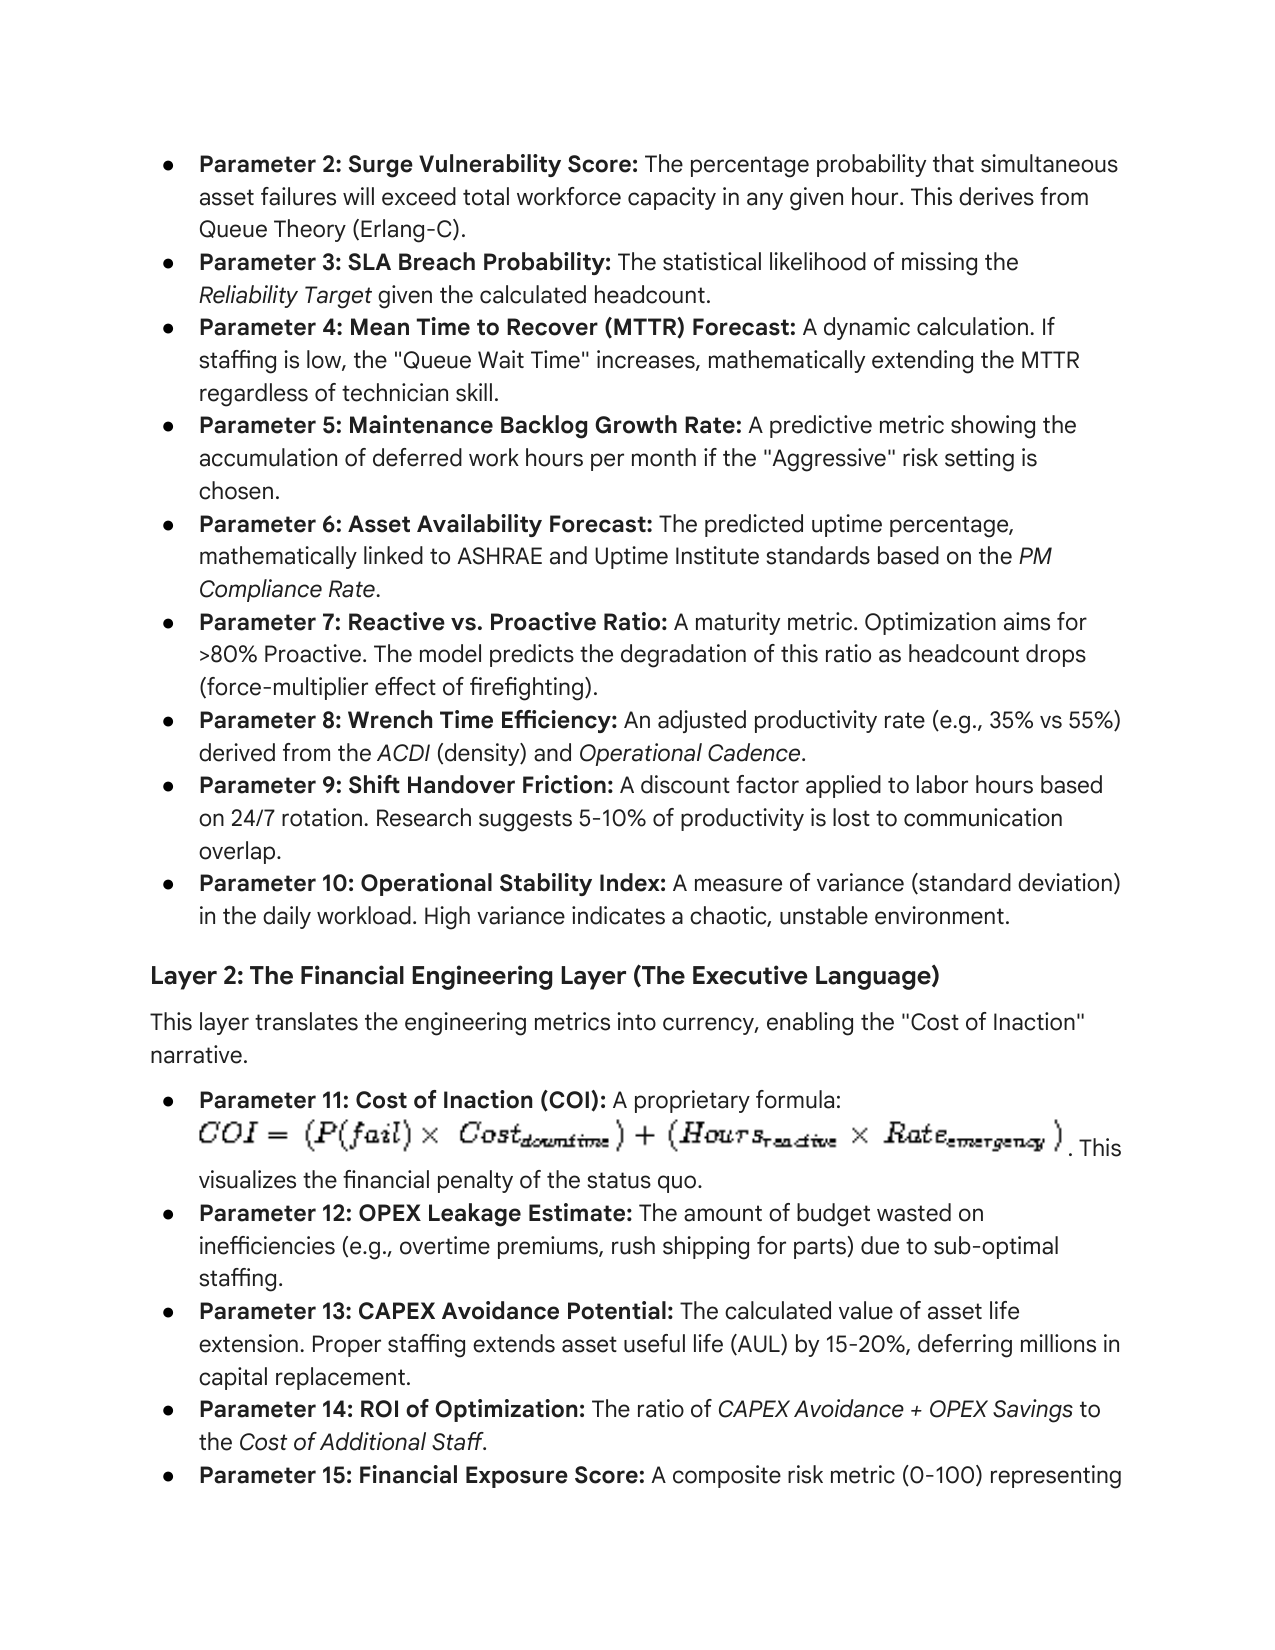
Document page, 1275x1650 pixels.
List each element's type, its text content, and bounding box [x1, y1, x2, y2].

list Parameter 12: OPEX Leakage Estimate: The amount of budget wasted on inefficiencies (e.g., overtime premiums, rush shipping for parts) due to sub-optimal staffing. [161, 1199, 1125, 1293]
list Parameter 8: Wrench Time Efficiency: An adjusted productivity rate (e.g., 35% vs 55%) derived from the ACDI (density) and Operational Cadence. [161, 706, 1125, 767]
picture [198, 1118, 1068, 1156]
text This layer translates the engineering metrics into currency, enabling the "Cost of Inaction" narrative. [150, 1008, 1125, 1070]
list Parameter 5: Maintenance Backlog Growth Rate: A predictive metric showing the accumulation of deferred work hours per month if the "Aggressive" risk setting is chosen. [161, 412, 1125, 506]
subtitle Layer 2: The Financial Engineering Layer (The Executive Language) [150, 960, 1125, 991]
list Parameter 14: ROI of Optimization: The ratio of CAPEX Avoidance + OPEX Savings to the Cost of Additional Staff. [161, 1396, 1125, 1457]
list Parameter 7: Reactive vs. Proactive Ratio: A maturity metric. Optimization aims for >80% Proactive. The model predicts the degradation of this ratio as headcount drops (force-multiplier effect of firefighting). [161, 608, 1125, 702]
list Parameter 9: Shift Handover Friction: A discount factor applied to labor hours based on 24/7 rotation. Research suggests 5-10% of productivity is lost to communication overlap. [161, 771, 1125, 866]
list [161, 1461, 1125, 1490]
list Parameter 10: Operational Stability Index: A measure of variance (standard deviation) in the daily workload. High variance indicates a chaotic, unstable environment. [161, 869, 1125, 931]
list Parameter 2: Surge Vulnerability Score: The percentage probability that simultaneous asset failures will exceed total workforce capacity in any given hour. This derives from Queue Theory (Erlang-C). [161, 150, 1125, 244]
list Parameter 6: Asset Availability Forecast: The predicted uptime percentage, mathematically linked to ASHRAE and Uptime Institute standards based on the PM Compliance Rate. [161, 510, 1125, 604]
list Parameter 3: SLA Breach Probability: The statistical likelihood of missing the Reliability Target given the calculated headcount. [161, 248, 1125, 309]
list Parameter 4: Mean Time to Recover (MTTR) Forecast: A dynamic calculation. If staffing is low, the "Queue Wait Time" increases, mathematically extending the MTTR regardless of technician skill. [161, 313, 1125, 408]
list Parameter 13: CAPEX Avoidance Potential: The calculated value of asset life extension. Proper staffing extends asset useful life (AUL) by 15-20%, deferring millions in capital replacement. [161, 1297, 1125, 1392]
